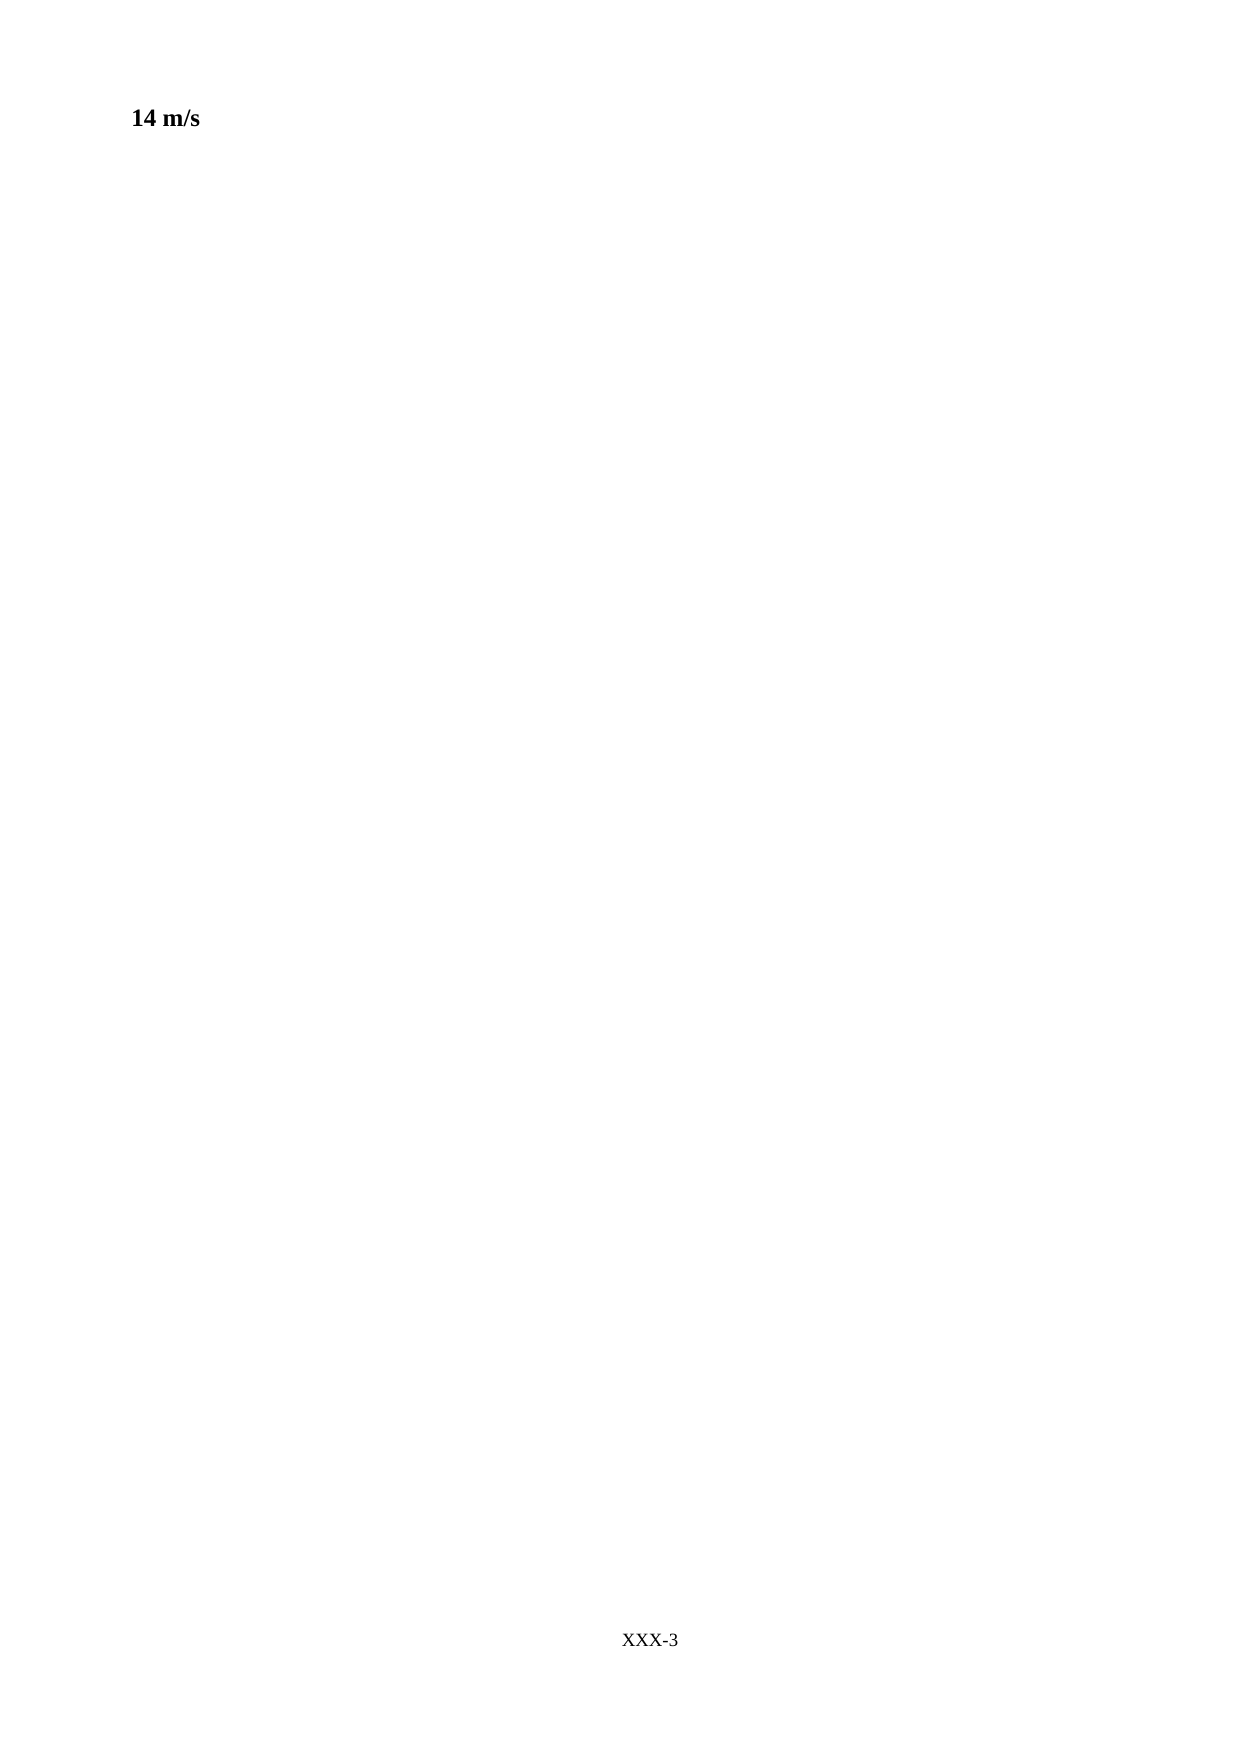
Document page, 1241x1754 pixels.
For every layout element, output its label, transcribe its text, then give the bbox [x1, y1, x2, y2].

table_header 14 m/s [120, 103, 1123, 132]
